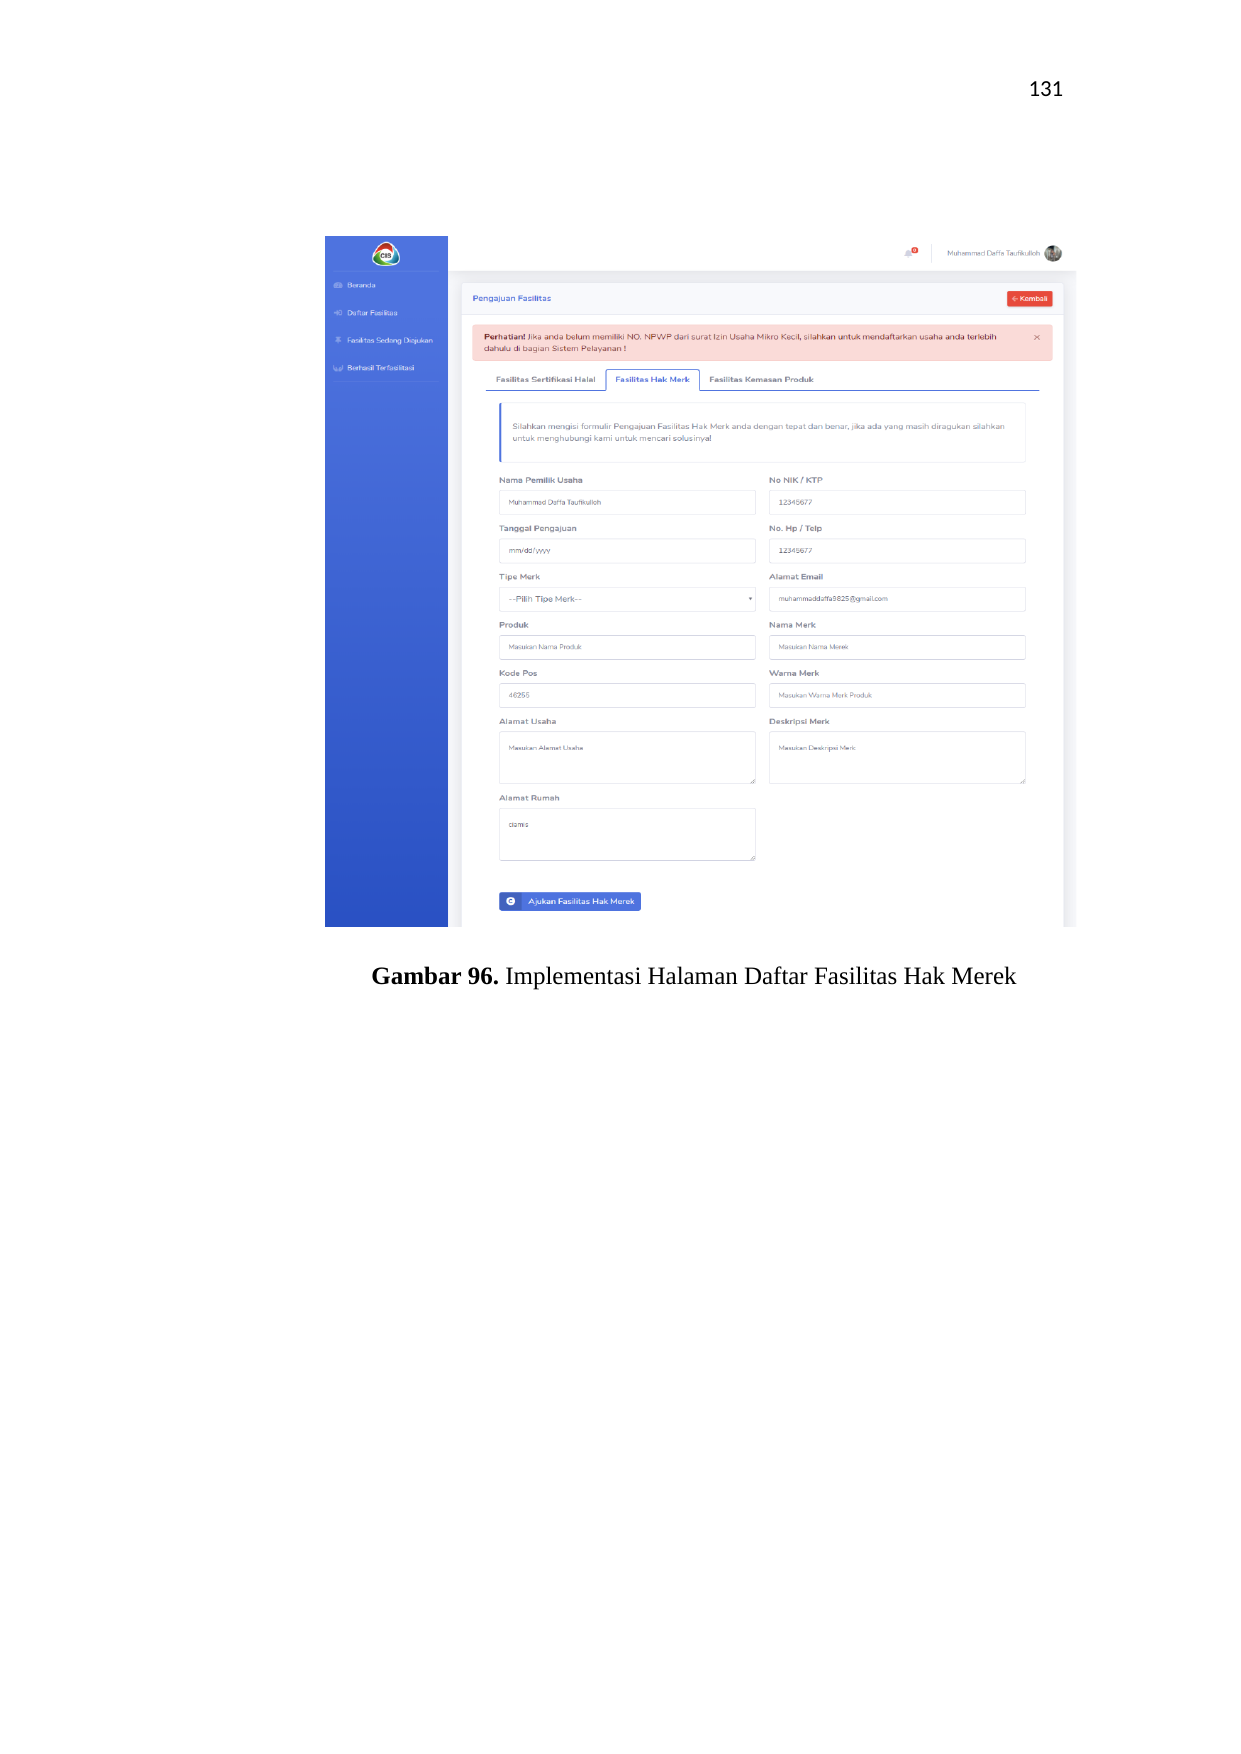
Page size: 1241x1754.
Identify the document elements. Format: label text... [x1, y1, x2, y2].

text Gambar 96. Implementasi Halaman Daftar Fasilitas Hak Merek [325, 961, 1063, 990]
picture [325, 236, 1077, 927]
